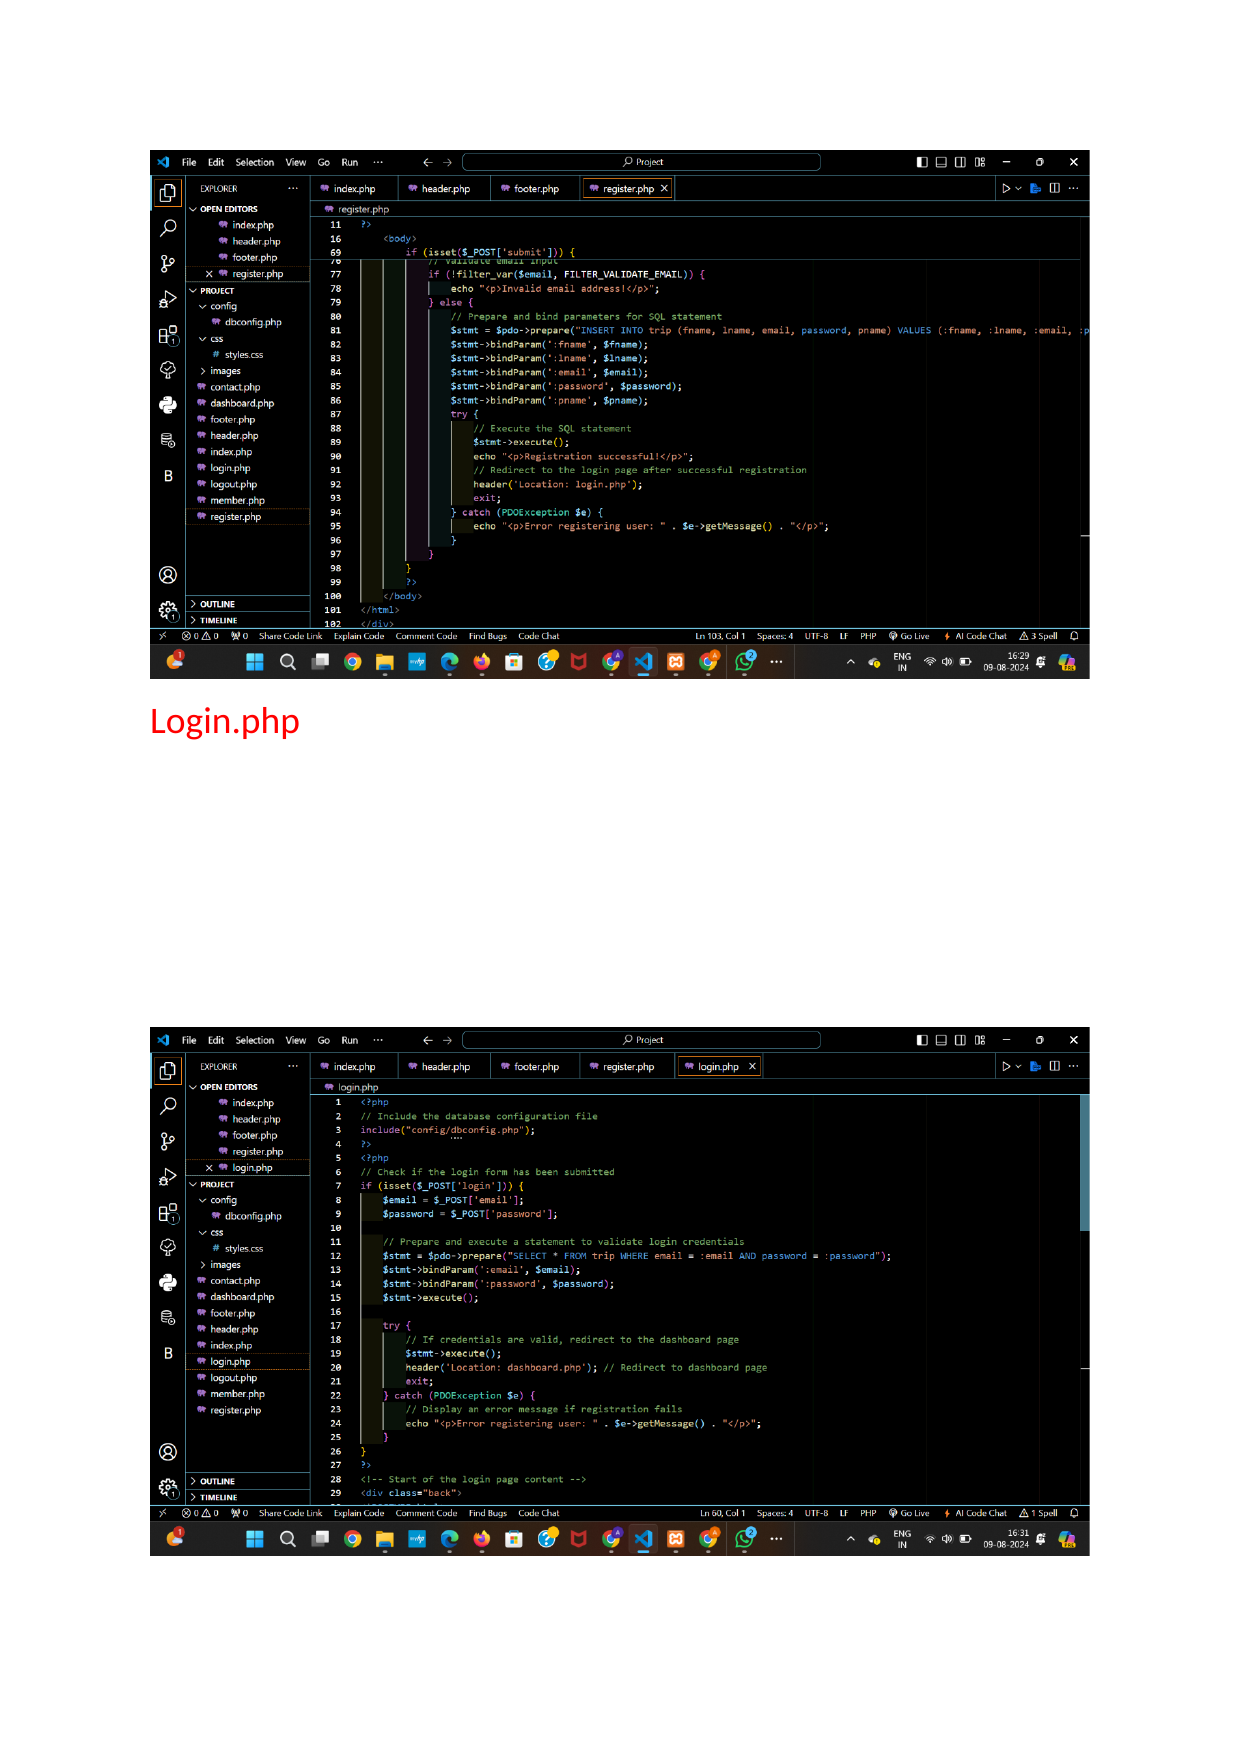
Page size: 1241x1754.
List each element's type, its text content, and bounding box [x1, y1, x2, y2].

picture [150, 150, 1090, 679]
picture [150, 1027, 1090, 1556]
text Login.php [150, 697, 1090, 743]
